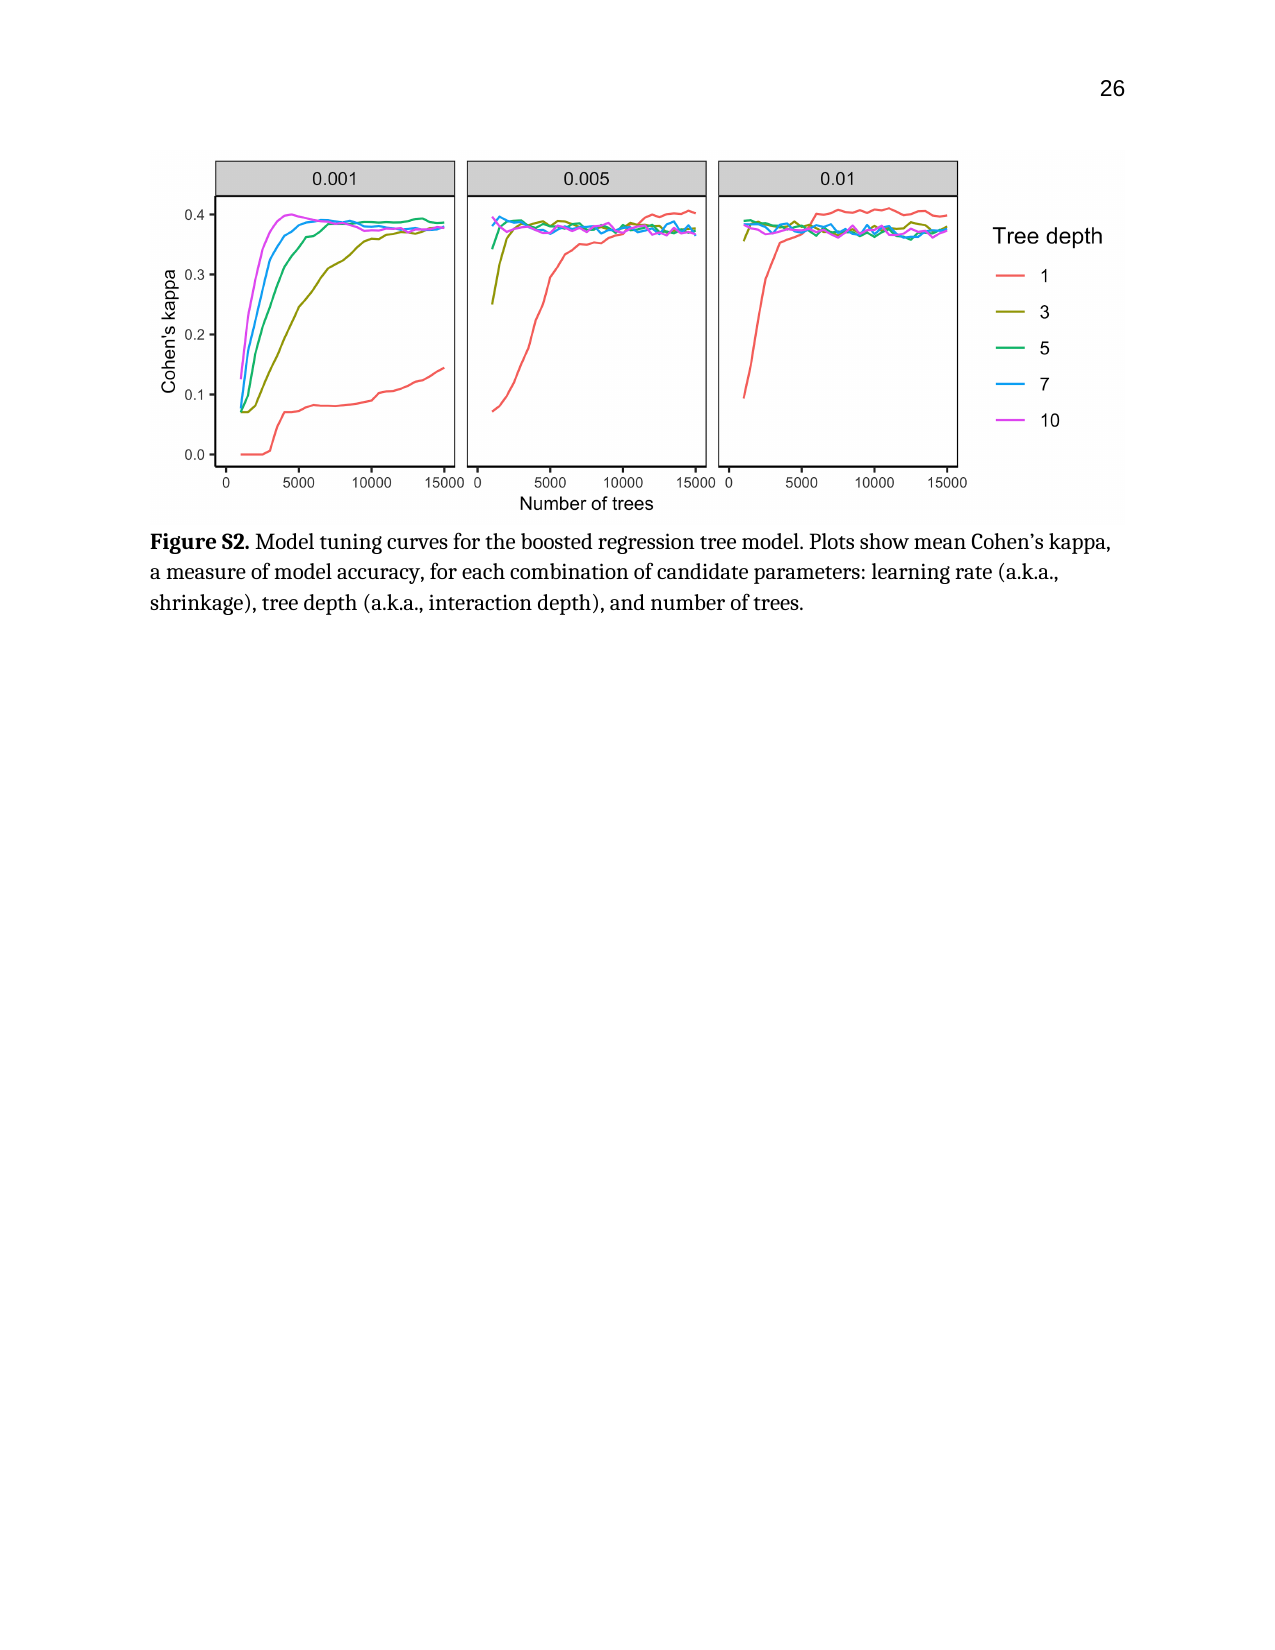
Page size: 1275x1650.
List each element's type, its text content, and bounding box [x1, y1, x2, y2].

picture [150, 150, 1125, 525]
text Figure S2. Model tuning curves for the boosted regression tree model. Plots show mean Cohen’s kappa, a measure of model accuracy, for each combination of candidate parameters: learning rate (a.k.a., shrinkage), tree depth (a.k.a., interaction depth), and number of trees. [150, 525, 1125, 616]
